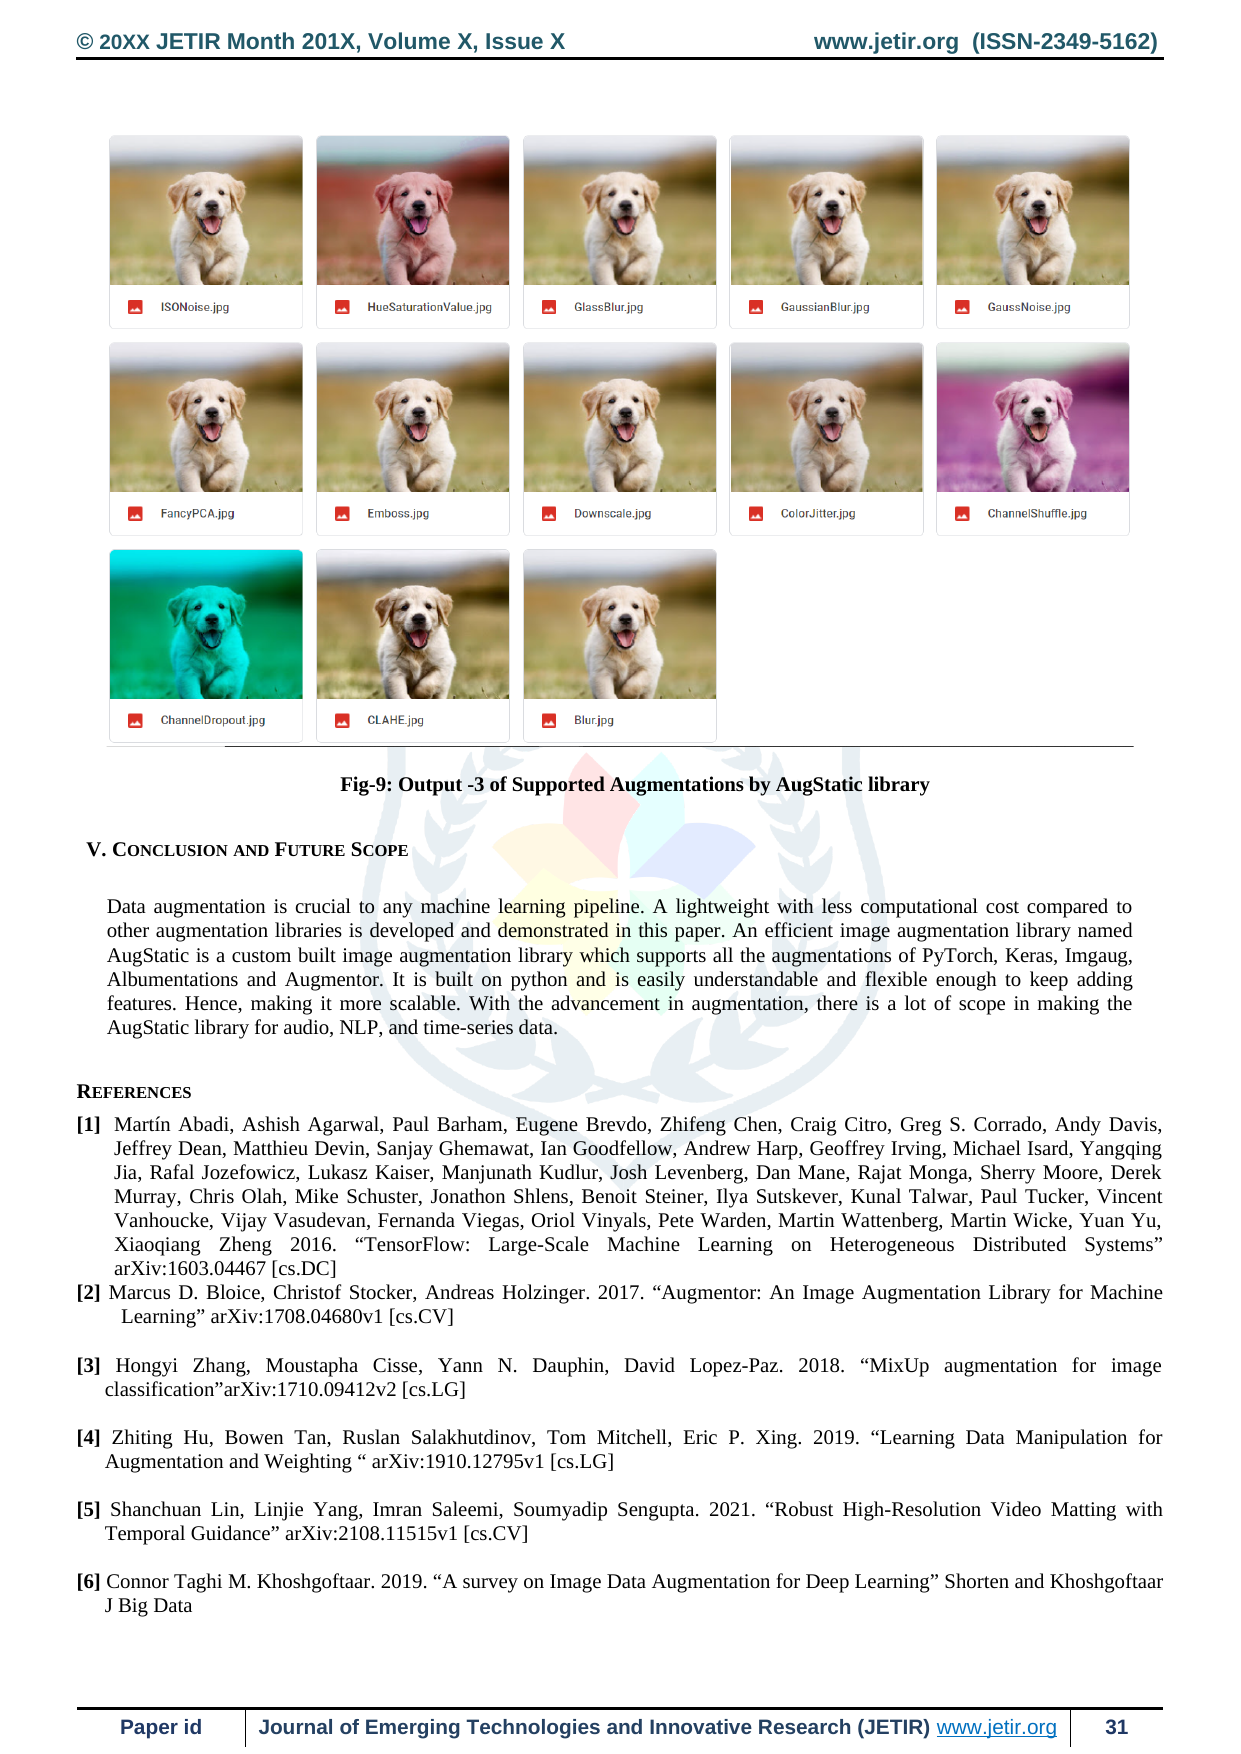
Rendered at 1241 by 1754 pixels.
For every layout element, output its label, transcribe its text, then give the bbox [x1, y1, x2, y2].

list Martín Abadi, Ashish Agarwal, Paul Barham, Eugene Brevdo, Zhifeng Chen, Craig Citro, Greg S. Corrado, Andy Davis, Jeffrey Dean, Matthieu Devin, Sanjay Ghemawat, Ian Goodfellow, Andrew Harp, Geoffrey Irving, Michael Isard, Yangqing Jia, Rafal Jozefowicz, Lukasz Kaiser, Manjunath Kudlur, Josh Levenberg, Dan Mane, Rajat Monga, Sherry Moore, Derek Murray, Chris Olah, Mike Schuster, Jonathon Shlens, Benoit Steiner, Ilya Sutskever, Kunal Talwar, Paul Tucker, Vincent Vanhoucke, Vijay Vasudevan, Fernanda Viegas, Oriol Vinyals, Pete Warden, Martin Wattenberg, Martin Wicke, Yuan Yu, Xiaoqiang Zheng 2016. “TensorFlow: Large-Scale Machine Learning on Heterogeneous Distributed Systems” arXiv:1603.04467 [cs.DC] [76, 1112, 1164, 1280]
subtitle Conclusion and Future Scope [76, 837, 1164, 861]
text [4] Zhiting Hu, Bowen Tan, Ruslan Salakhutdinov, Tom Mitchell, Eric P. Xing. 2019. “Learning Data Manipulation for Augmentation and Weighting “ arXiv:1910.12795v1 [cs.LG] [76, 1425, 1164, 1473]
text [3] Hongyi Zhang, Moustapha Cisse, Yann N. Dauphin, David Lopez-Paz. 2018. “MixUp augmentation for image classification”arXiv:1710.09412v2 [cs.LG] [76, 1352, 1164, 1401]
text [2] Marcus D. Bloice, Christof Stocker, Andreas Holzinger. 2017. “Augmentor: An Image Augmentation Library for Machine Learning” arXiv:1708.04680v1 [cs.CV] [76, 1280, 1164, 1328]
text [6] Connor Taghi M. Khoshgoftaar. 2019. “A survey on Image Data Augmentation for Deep Learning” Shorten and Khoshgoftaar J Big Data [76, 1569, 1164, 1617]
picture [106, 133, 1134, 747]
text Fig-9: Output -3 of Supported Augmentations by AugStatic library [106, 772, 1164, 796]
text [5] Shanchuan Lin, Linjie Yang, Imran Saleemi, Soumyadip Sengupta. 2021. “Robust High-Resolution Video Matting with Temporal Guidance” arXiv:2108.11515v1 [cs.CV] [76, 1497, 1164, 1545]
text Data augmentation is crucial to any machine learning pipeline. A lightweight with less computational cost compared to other augmentation libraries is developed and demonstrated in this paper. An efficient image augmentation library named AugStatic is a custom built image augmentation library which supports all the augmentations of PyTorch, Keras, Imgaug, Albumentations and Augmentor. It is built on python and is easily understandable and flexible enough to keep adding features. Hence, making it more scalable. With the advancement in augmentation, there is a lot of scope in making the AugStatic library for audio, NLP, and time-series data. [107, 894, 1134, 1039]
subtitle References [76, 1055, 1164, 1103]
